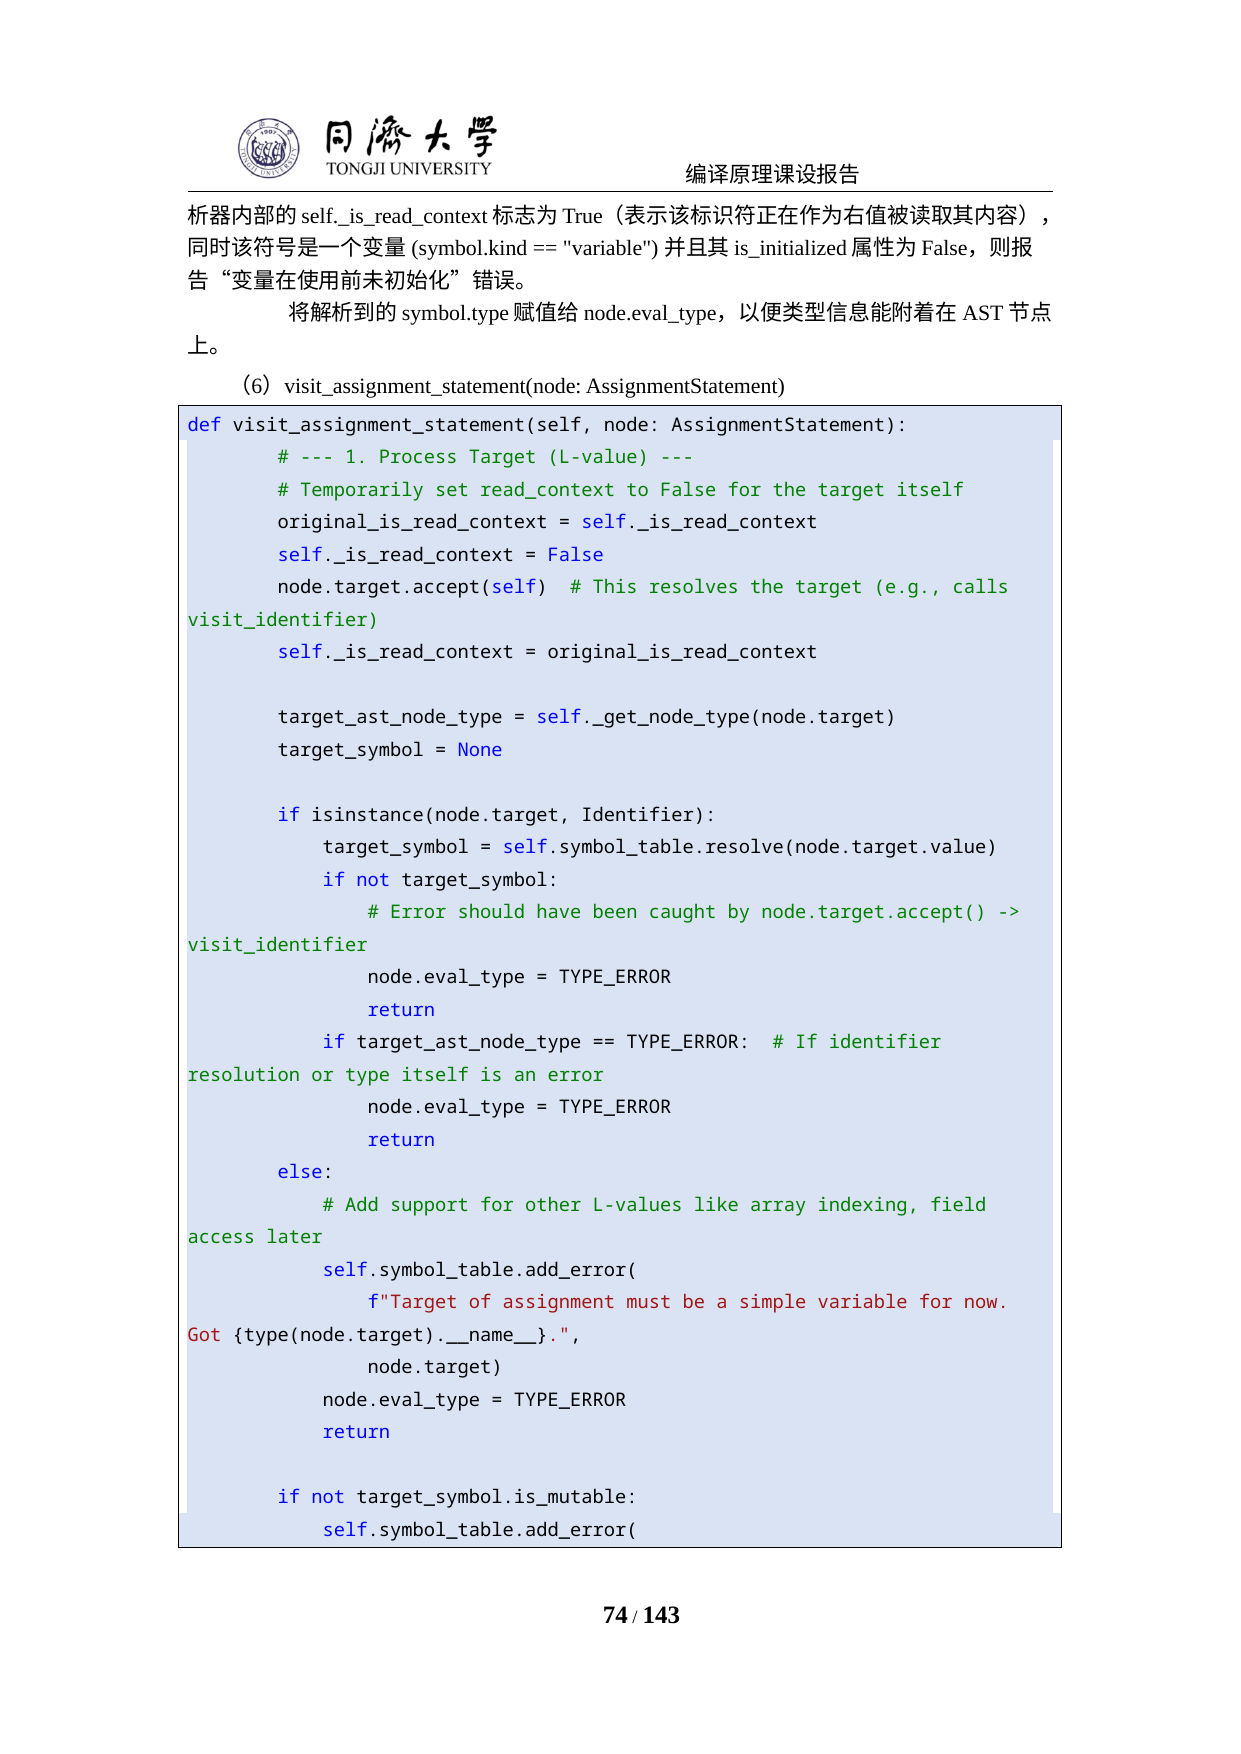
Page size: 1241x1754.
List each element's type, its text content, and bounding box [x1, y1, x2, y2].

text self.symbol_table.add_error( [179, 1510, 1061, 1547]
text node.eval_type = TYPE_ERROR [187, 960, 1053, 993]
text return [187, 993, 1053, 1025]
text # Temporarily set read_context to False for the target itself [187, 473, 1053, 505]
picture [231, 110, 503, 183]
text if isinstance(node.target, Identifier): [187, 798, 1053, 830]
text self._is_read_context = False [187, 538, 1053, 570]
text self._is_read_context = original_is_read_context [187, 635, 1053, 668]
text if not target_symbol.is_mutable: [187, 1480, 1053, 1510]
text def visit_assignment_statement(self, node: AssignmentStatement): [179, 406, 1061, 440]
text return [187, 1123, 1053, 1155]
text self.symbol_table.add_error( [187, 1253, 1053, 1285]
text return [187, 1415, 1053, 1448]
text if not target_symbol: [187, 863, 1053, 895]
text original_is_read_context = self._is_read_context [187, 505, 1053, 538]
text if target_ast_node_type == TYPE_ERROR: # If identifier resolution or type itself is an error [187, 1025, 1053, 1090]
text f"Target of assignment must be a simple variable for now. Got {type(node.target).__name__}.", [187, 1285, 1053, 1350]
text # Add support for other L-values like array indexing, field access later [187, 1188, 1053, 1253]
text node.eval_type = TYPE_ERROR [187, 1090, 1053, 1123]
text 将解析到的symbol.type赋值给node.eval_type，以便类型信息能附着在 AST 节点上。 [187, 295, 1053, 360]
text target_symbol = self.symbol_table.resolve(node.target.value) [187, 830, 1053, 863]
text target_symbol = None [187, 733, 1053, 765]
text node.target.accept(self) # This resolves the target (e.g., calls visit_identifier) [187, 570, 1053, 635]
text node.eval_type = TYPE_ERROR [187, 1383, 1053, 1415]
text # --- 1. Process Target (L-value) --- [187, 440, 1053, 473]
text # Error should have been caught by node.target.accept() -> visit_identifier [187, 895, 1053, 960]
text target_ast_node_type = self._get_node_type(node.target) [187, 700, 1053, 733]
text else: [187, 1155, 1053, 1188]
subtitle visit_assignment_statement(node: AssignmentStatement) [187, 368, 1053, 401]
text node.target) [187, 1350, 1053, 1383]
